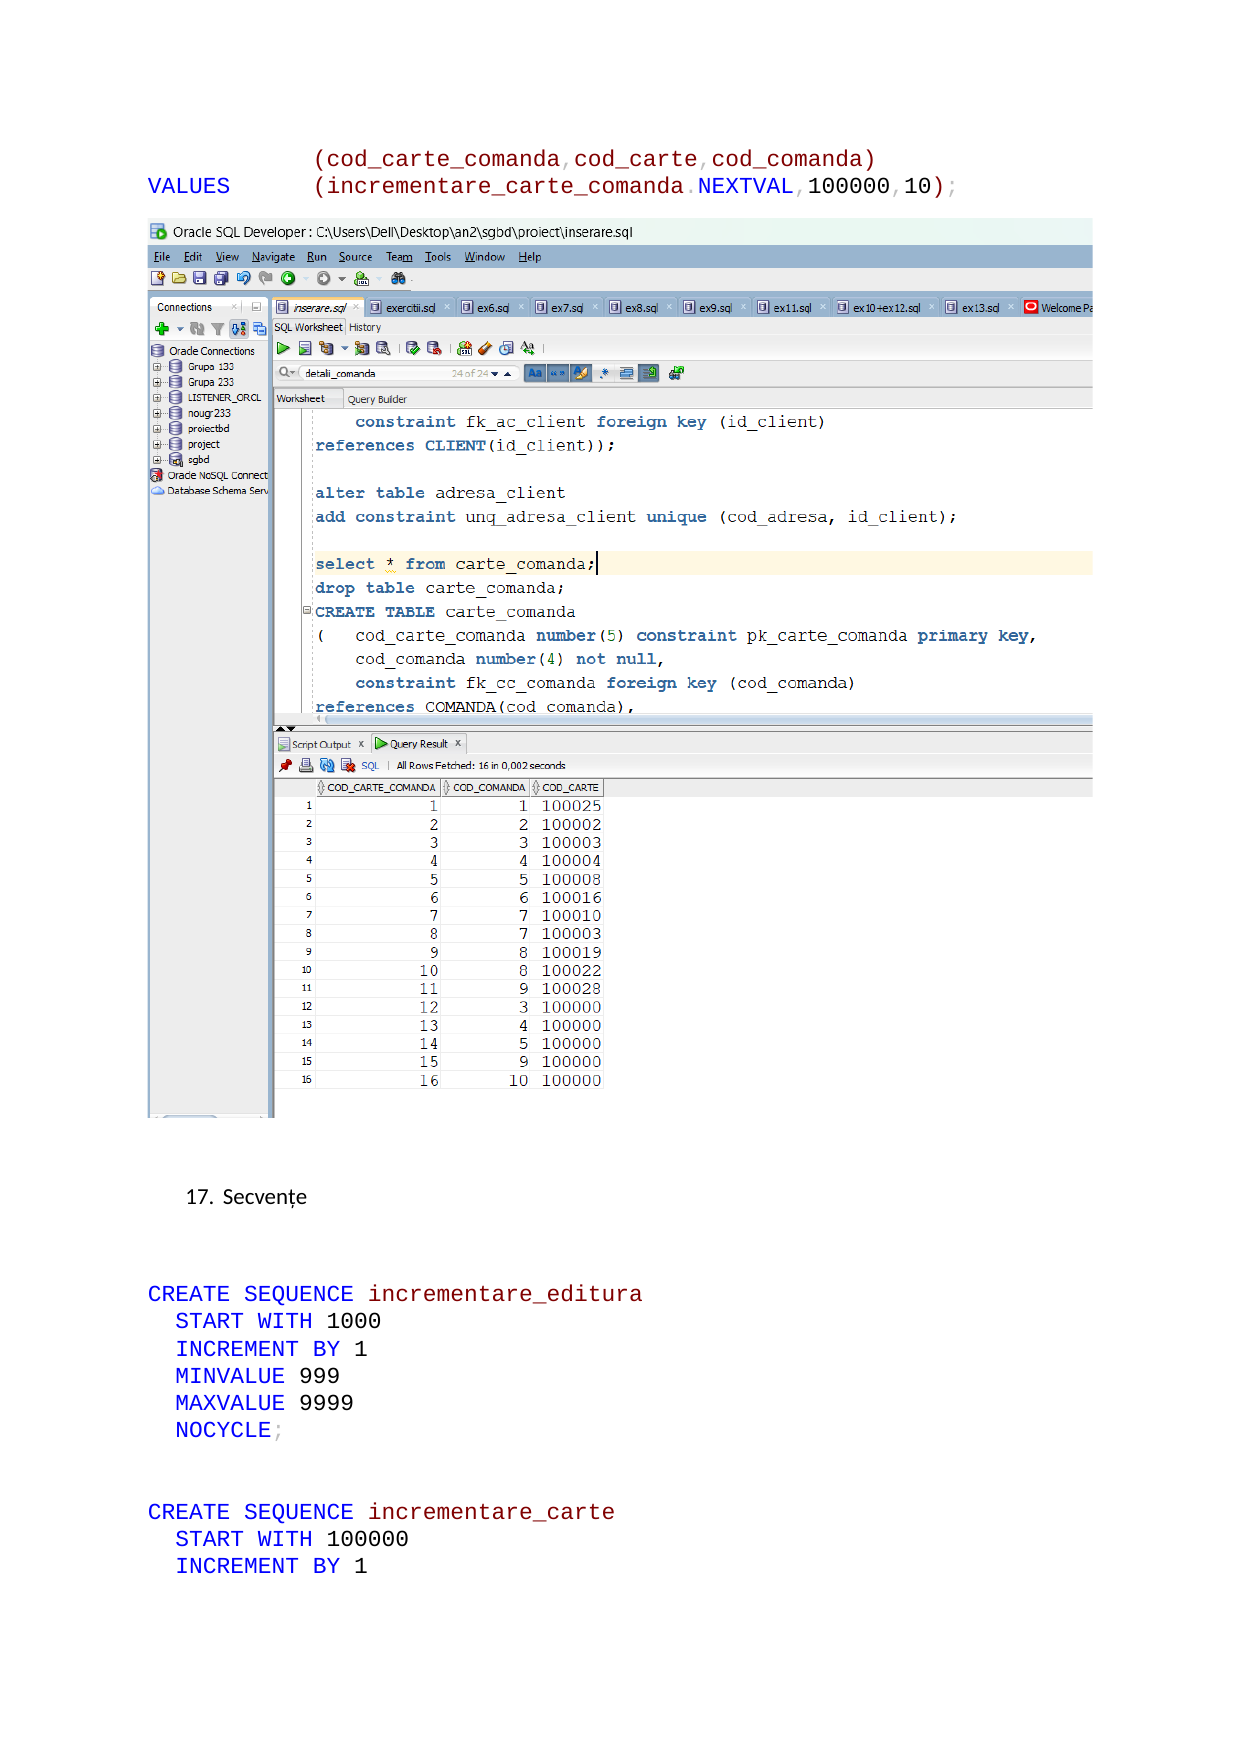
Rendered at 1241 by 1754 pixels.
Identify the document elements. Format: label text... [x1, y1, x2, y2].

list Secvențe [185, 1182, 1093, 1210]
picture [147, 218, 1093, 1118]
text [148, 1228, 1093, 1580]
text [148, 148, 1093, 201]
